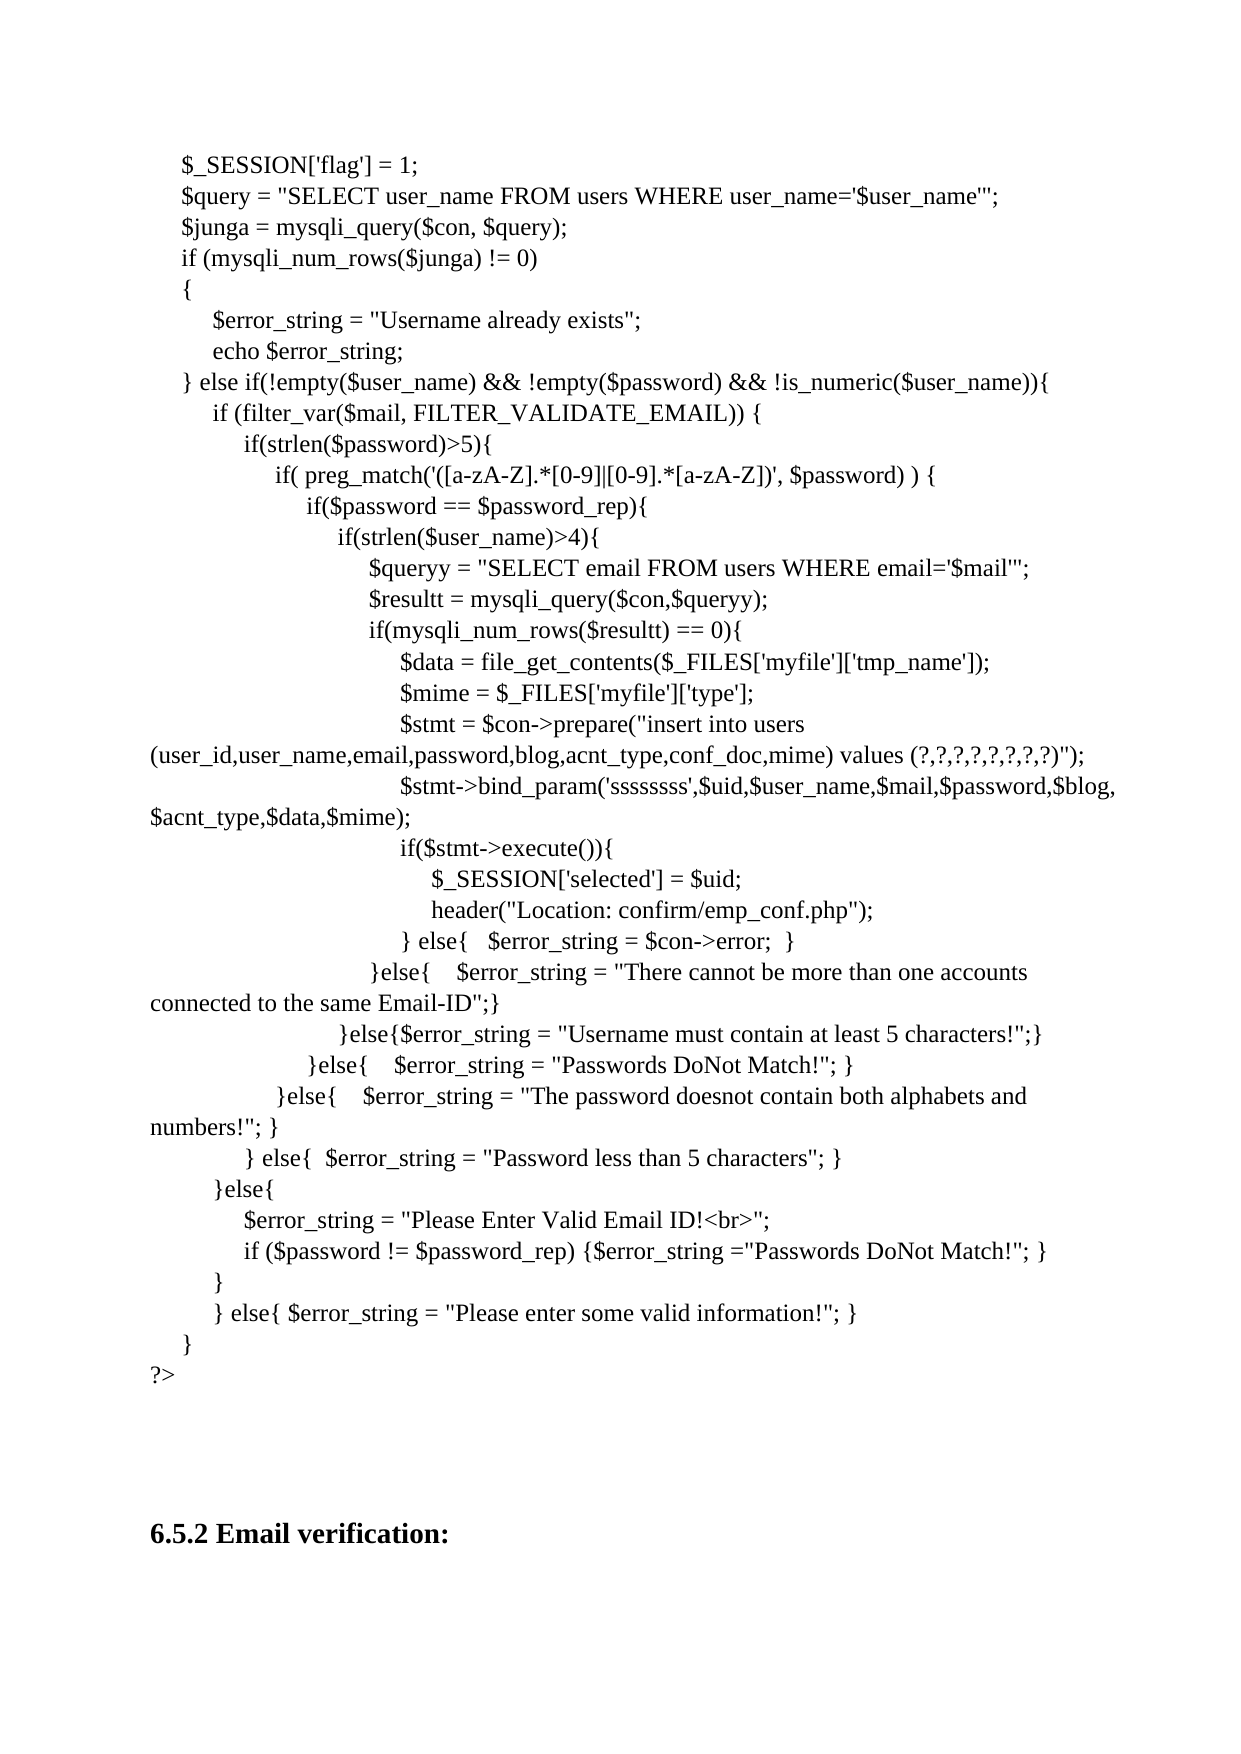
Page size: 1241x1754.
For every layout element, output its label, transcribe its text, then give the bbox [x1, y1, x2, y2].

text } else{ $error_string = $con->error; } [150, 926, 1122, 955]
text }else{ $error_string = "Passwords DoNot Match!"; } [150, 1050, 1122, 1079]
text $_SESSION['flag'] = 1; [150, 150, 1122, 179]
text }else{ $error_string = "The password doesnot contain both alphabets and numbers!"; } [150, 1081, 1122, 1141]
text } else{ $error_string = "Password less than 5 characters"; } [150, 1143, 1122, 1172]
text } [150, 1267, 1122, 1296]
text $data = file_get_contents($_FILES['myfile']['tmp_name']); [150, 647, 1122, 675]
text if (mysqli_num_rows($junga) != 0) [150, 243, 1122, 272]
text $resultt = mysqli_query($con,$queryy); [150, 584, 1122, 613]
text if(strlen($password)>5){ [150, 429, 1122, 458]
text } [150, 1329, 1122, 1358]
text } else if(!empty($user_name) && !empty($password) && !is_numeric($user_name)){ [150, 367, 1122, 396]
text $mime = $_FILES['myfile']['type']; [150, 678, 1122, 706]
text if($stmt->execute()){ [150, 833, 1122, 862]
text $query = "SELECT user_name FROM users WHERE user_name='$user_name'"; [150, 181, 1122, 210]
text } else{ $error_string = "Please enter some valid information!"; } [150, 1298, 1122, 1327]
text echo $error_string; [150, 336, 1122, 365]
text { [150, 274, 1122, 303]
text $stmt = $con->prepare("insert into users (user_id,user_name,email,password,blog,acnt_type,conf_doc,mime) values (?,?,?,?,?,?,?,?)"); [150, 709, 1122, 768]
text ?> [150, 1361, 1122, 1389]
text $_SESSION['selected'] = $uid; [150, 864, 1122, 893]
text header("Location: confirm/emp_conf.php"); [150, 895, 1122, 924]
text $stmt->bind_param('ssssssss',$uid,$user_name,$mail,$password,$blog,$acnt_type,$data,$mime); [150, 771, 1122, 831]
text }else{$error_string = "Username must contain at least 5 characters!";} [150, 1019, 1122, 1048]
text if (filter_var($mail, FILTER_VALIDATE_EMAIL)) { [150, 398, 1122, 427]
text if( preg_match('([a-zA-Z].*[0-9]|[0-9].*[a-zA-Z])', $password) ) { [150, 460, 1122, 489]
text }else{ [150, 1174, 1122, 1203]
text $error_string = "Username already exists"; [150, 305, 1122, 334]
text $junga = mysqli_query($con, $query); [150, 212, 1122, 241]
text if($password == $password_rep){ [150, 491, 1122, 520]
text }else{ $error_string = "There cannot be more than one accounts connected to the same Email-ID";} [150, 957, 1122, 1017]
text if ($password != $password_rep) {$error_string ="Passwords DoNot Match!"; } [150, 1236, 1122, 1265]
text if(strlen($user_name)>4){ [150, 522, 1122, 551]
text 6.5.2 Email verification: [150, 1516, 1122, 1549]
text $queryy = "SELECT email FROM users WHERE email='$mail'"; [150, 553, 1122, 582]
text $error_string = "Please Enter Valid Email ID!<br>"; [150, 1205, 1122, 1234]
text if(mysqli_num_rows($resultt) == 0){ [150, 616, 1122, 644]
